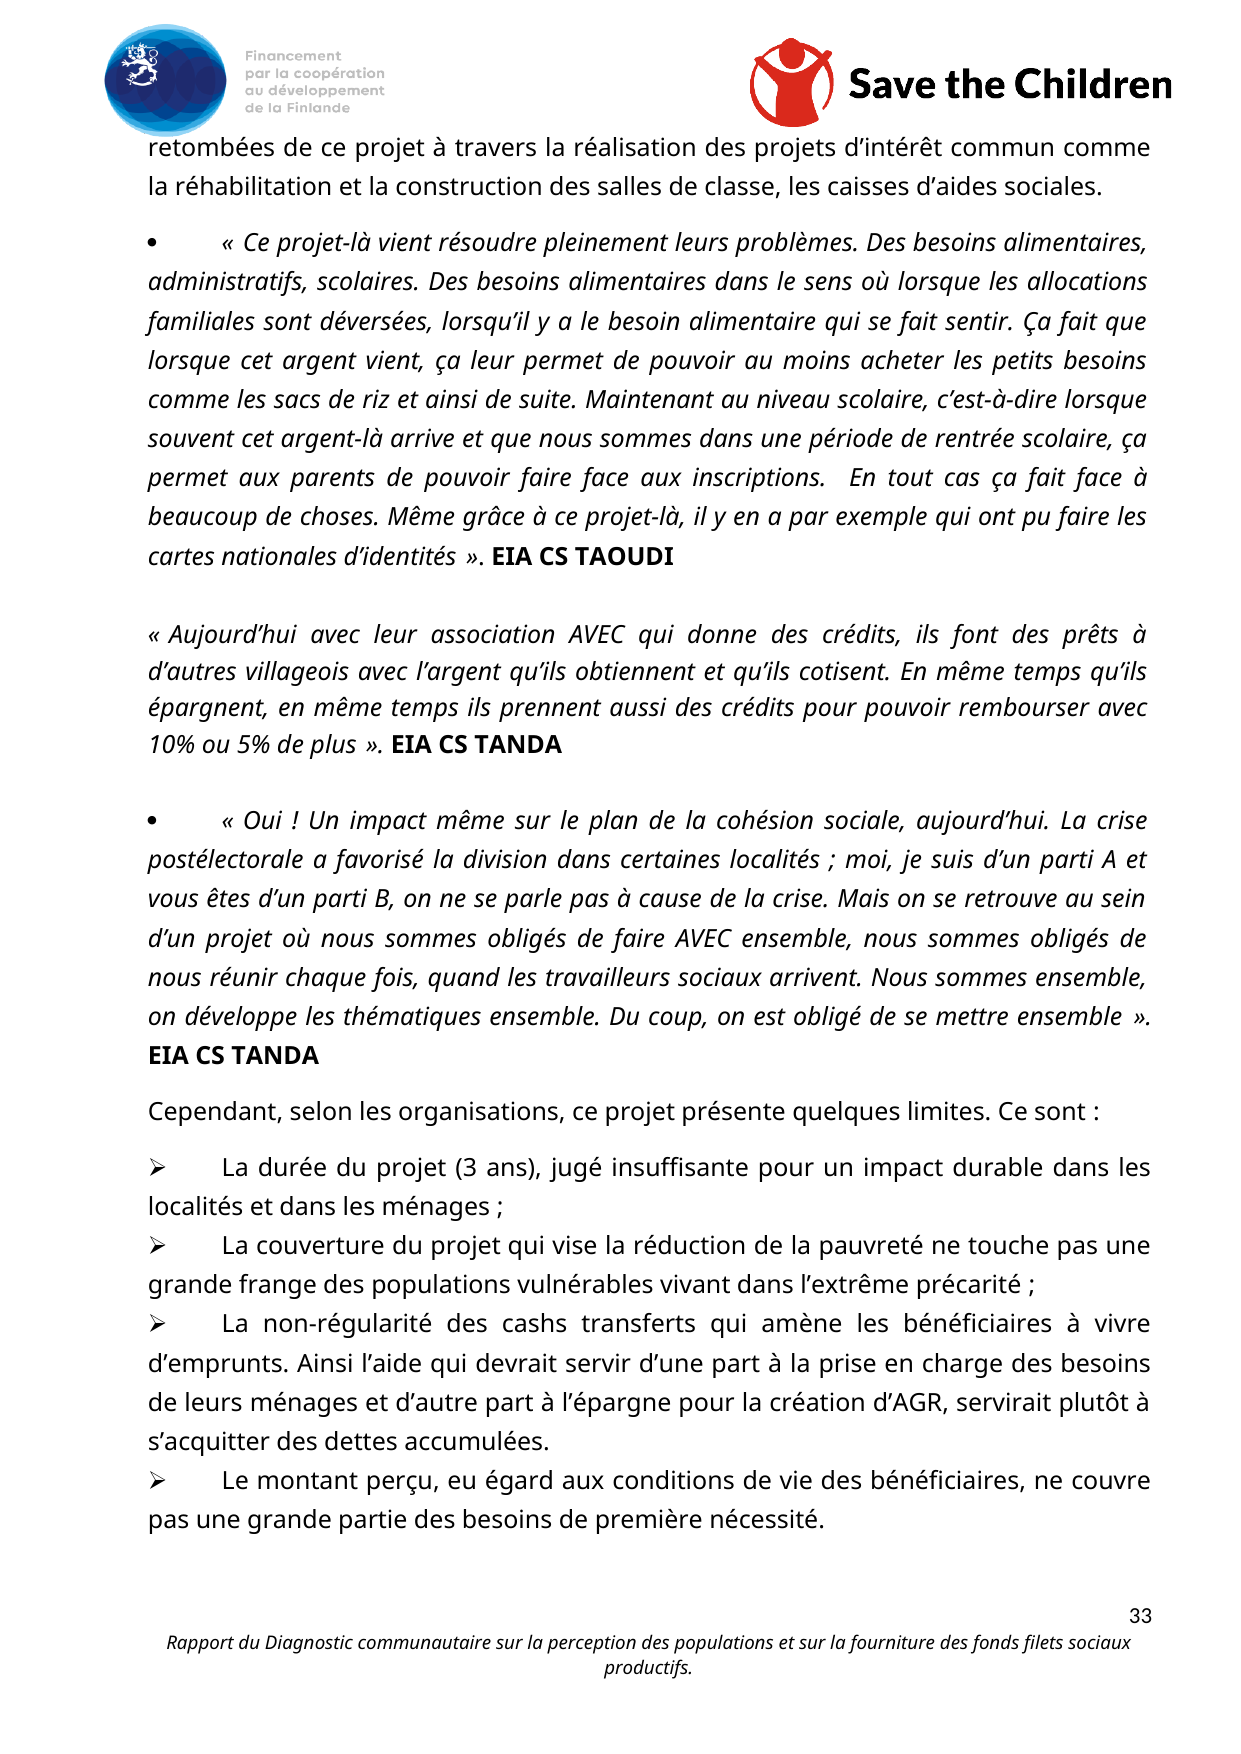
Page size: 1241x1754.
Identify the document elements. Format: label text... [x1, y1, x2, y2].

text Cependant, selon les organisations, ce projet présente quelques limites. Ce sont : [148, 1093, 1152, 1128]
list « Aujourd’hui avec leur association AVEC qui donne des crédits, ils font des prêts à d’autres villageois avec l’argent qu’ils obtiennent et qu’ils cotisent. En même temps qu’ils épargnent, en même temps ils prennent aussi des crédits pour pouvoir rembourser avec 10% ou 5% de plus ». EIA CS TANDA [148, 616, 1152, 761]
list La couverture du projet qui vise la réduction de la pauvreté ne touche pas une grande frange des populations vulnérables vivant dans l’extrême précarité ; [148, 1228, 1152, 1301]
list « Oui ! Un impact même sur le plan de la cohésion sociale, aujourd’hui. La crise postélectorale a favorisé la division dans certaines localités ; moi, je suis d’un parti A et vous êtes d’un parti B, on ne se parle pas à cause de la crise. Mais on se retrouve au sein d’un projet où nous sommes obligés de faire AVEC ensemble, nous sommes obligés de nous réunir chaque fois, quand les travailleurs sociaux arrivent. Nous sommes ensemble, on développe les thématiques ensemble. Du coup, on est obligé de se mettre ensemble ». EIA CS TANDA [148, 803, 1152, 1072]
list « Ce projet-là vient résoudre pleinement leurs problèmes. Des besoins alimentaires, administratifs, scolaires. Des besoins alimentaires dans le sens où lorsque les allocations familiales sont déversées, lorsqu’il y a le besoin alimentaire qui se fait sentir. Ça fait que lorsque cet argent vient, ça leur permet de pouvoir au moins acheter les petits besoins comme les sacs de riz et ainsi de suite. Maintenant au niveau scolaire, c’est-à-dire lorsque souvent cet argent-là arrive et que nous sommes dans une période de rentrée scolaire, ça permet aux parents de pouvoir faire face aux inscriptions. En tout cas ça fait face à beaucoup de choses. Même grâce à ce projet-là, il y en a par exemple qui ont pu faire les cartes nationales d’identités ». EIA CS TAOUDI [148, 225, 1152, 572]
list La non-régularité des cashs transferts qui amène les bénéficiaires à vivre d’emprunts. Ainsi l’aide qui devrait servir d’une part à la prise en charge des besoins de leurs ménages et d’autre part à l’épargne pour la création d’AGR, servirait plutôt à s’acquitter des dettes accumulées. [148, 1306, 1152, 1458]
picture [104, 23, 385, 137]
picture [750, 38, 1172, 127]
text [148, 130, 1152, 203]
list Le montant perçu, eu égard aux conditions de vie des bénéficiaires, ne couvre pas une grande partie des besoins de première nécessité. [148, 1463, 1152, 1536]
list La durée du projet (3 ans), jugé insuffisante pour un impact durable dans les localités et dans les ménages ; [148, 1149, 1152, 1223]
